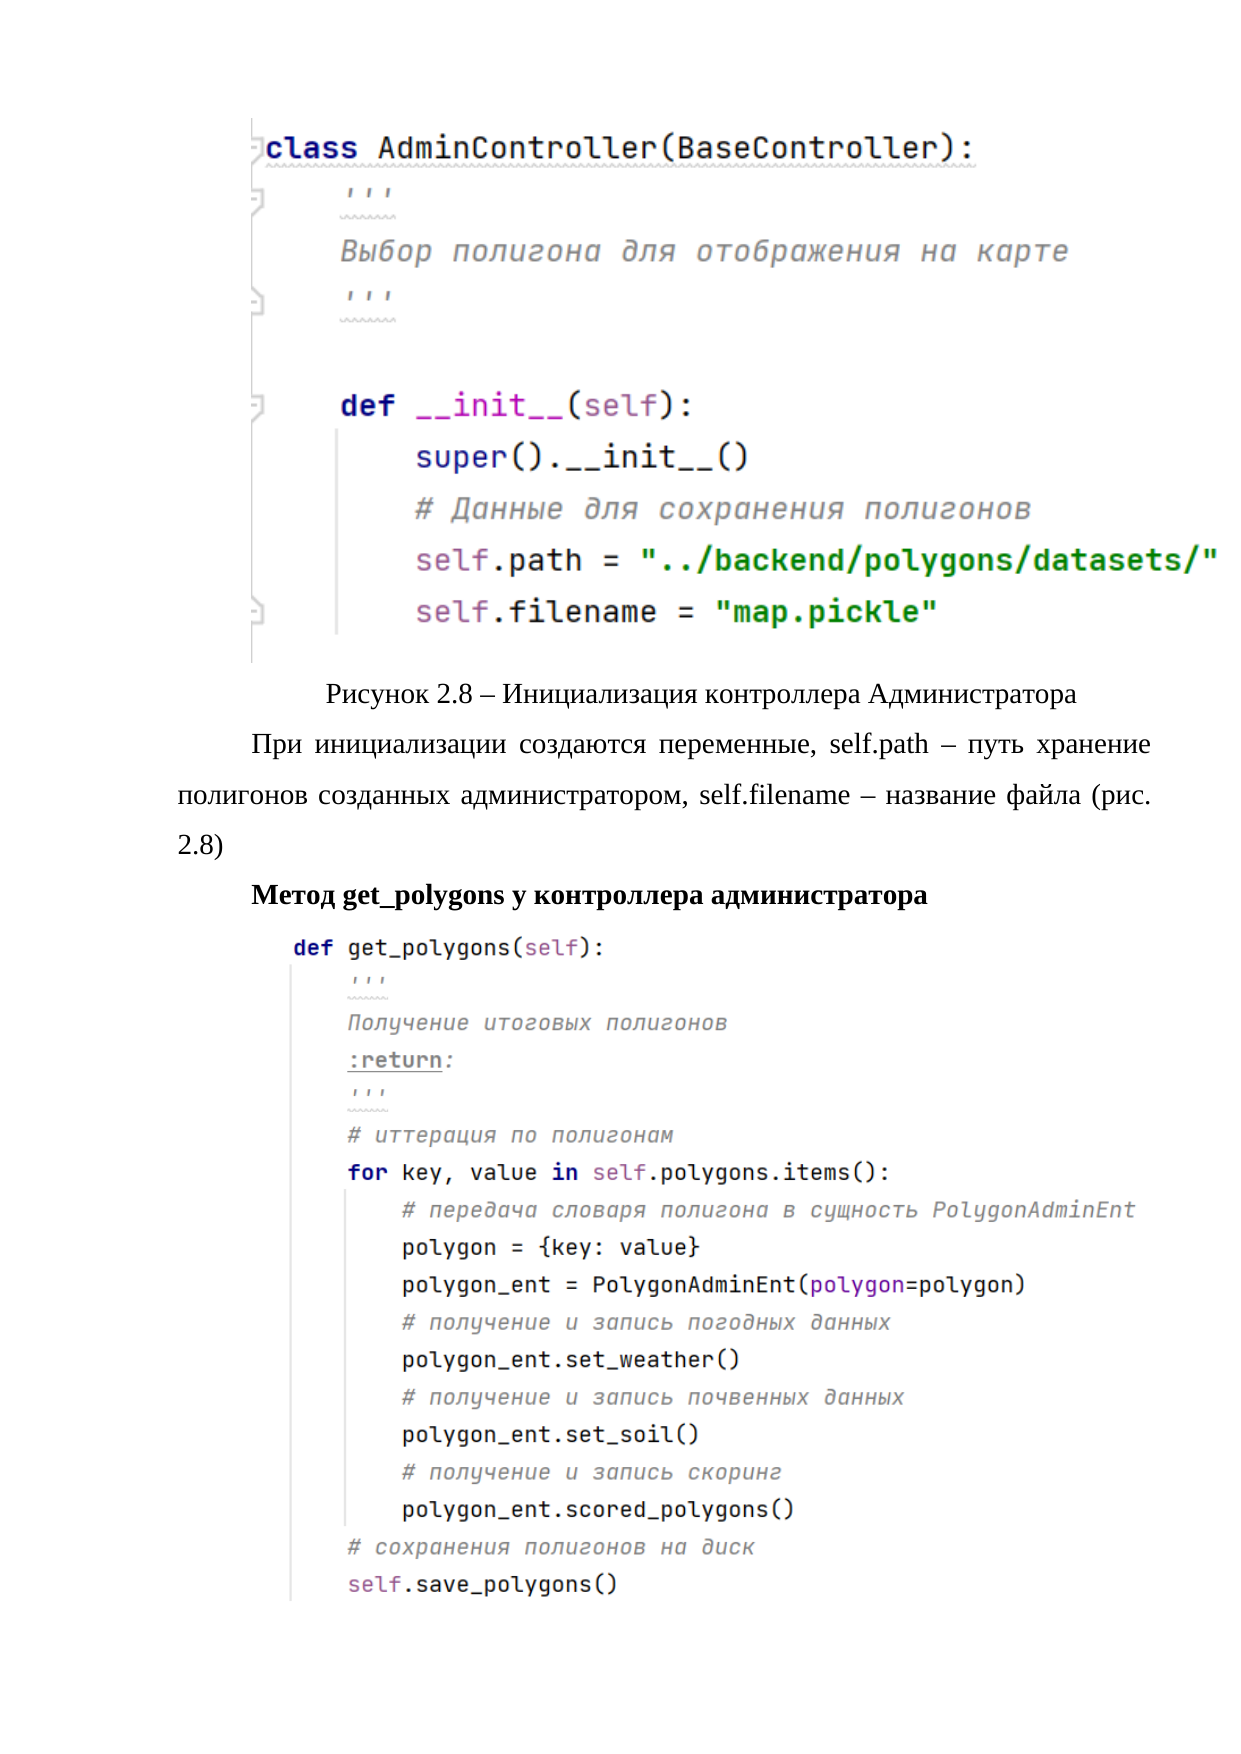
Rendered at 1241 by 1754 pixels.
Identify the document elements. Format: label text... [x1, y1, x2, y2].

picture [251, 118, 1226, 663]
picture [251, 927, 1160, 1609]
text Рисунок 2.8 – Инициализация контроллера Администратора [177, 676, 1152, 710]
text Метод get_polygons у контроллера администратора [177, 877, 1152, 911]
text При инициализации создаются переменные, self.path – путь хранение полигонов созданных администратором, self.filename – название файла (рис. 2.8) [177, 726, 1152, 861]
